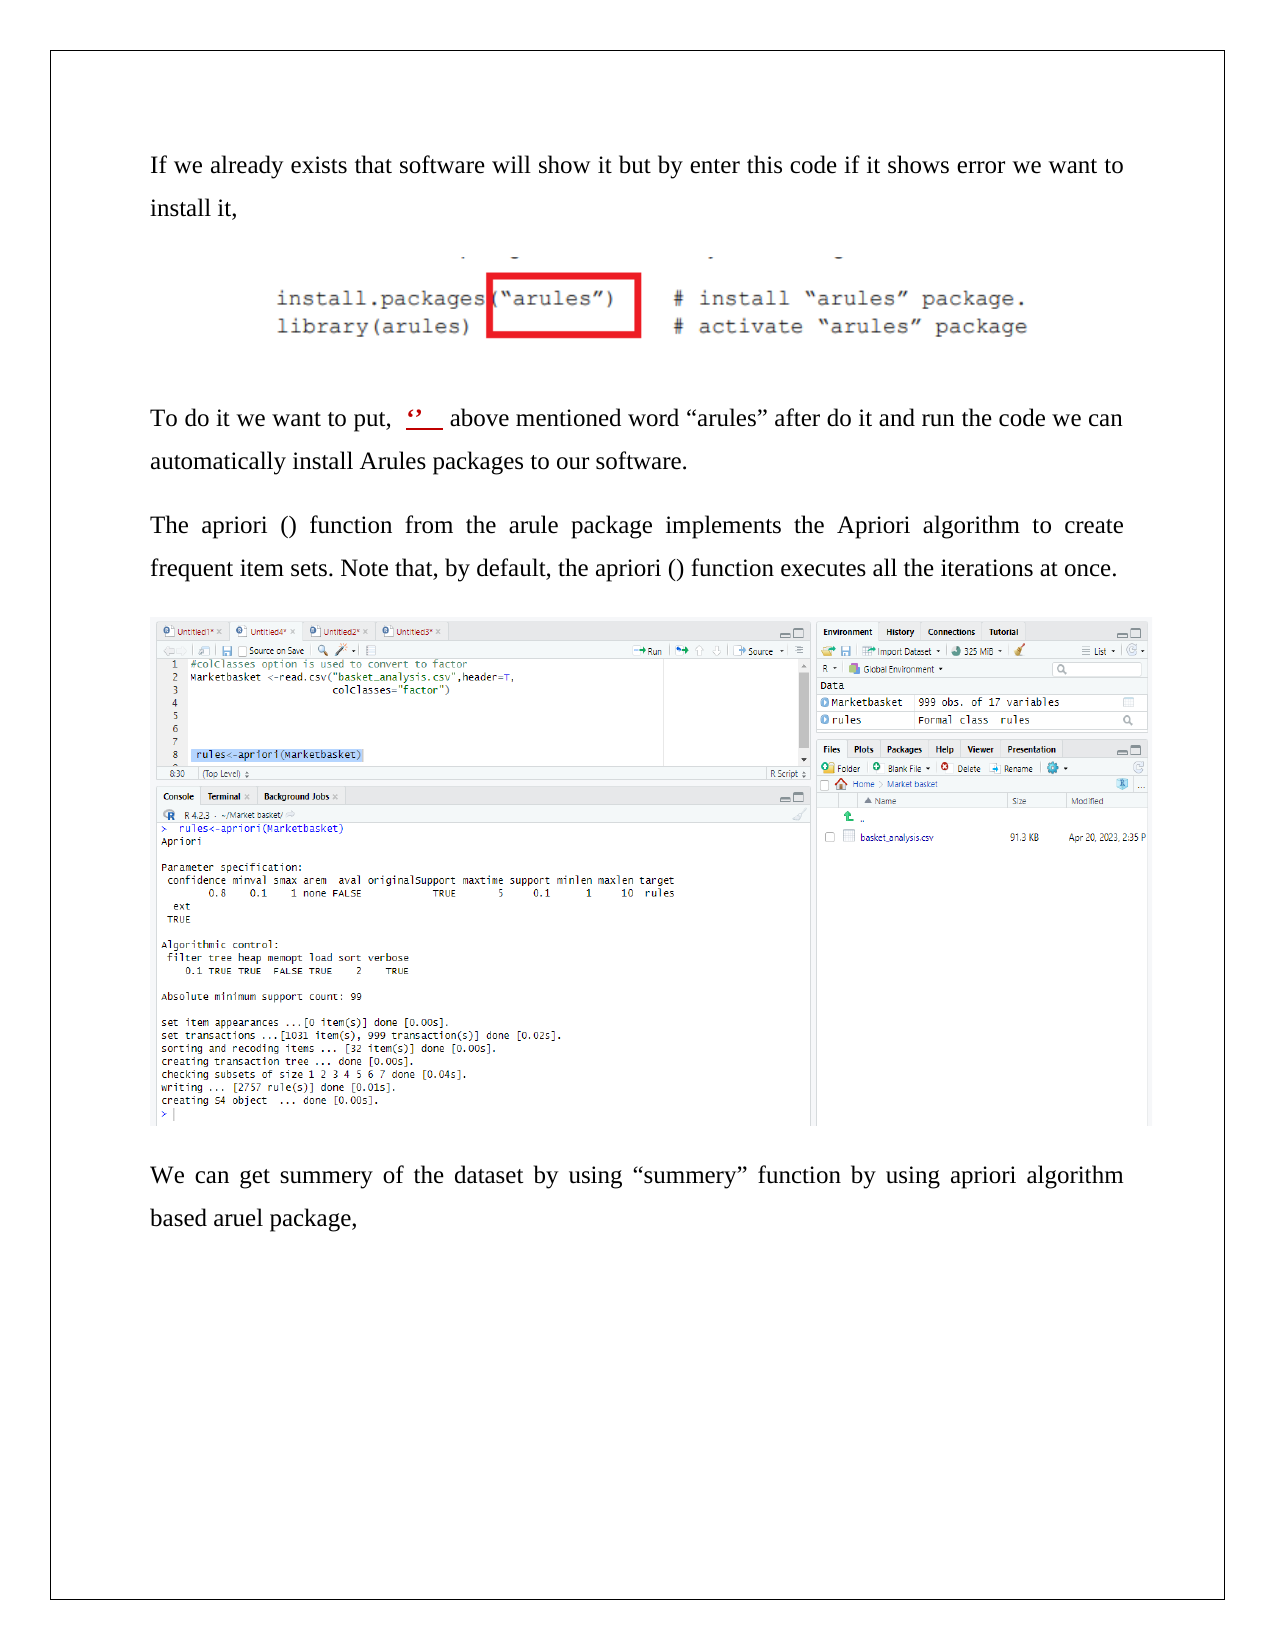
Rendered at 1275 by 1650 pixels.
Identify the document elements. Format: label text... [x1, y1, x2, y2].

text We can get summery of the dataset by using “summery” function by using apriori algorithm based aruel package, [150, 1160, 1125, 1232]
text The apriori () function from the arule package implements the Apriori algorithm to create frequent item sets. Note that, by default, the apriori () function executes all the iterations at once. [150, 510, 1125, 582]
text To do it we want to put, ‘’ above mentioned word “arules” after do it and run the code we can automatically install Arules packages to our software. [150, 403, 1125, 475]
picture [150, 617, 1153, 1126]
picture [150, 257, 1125, 369]
text If we already exists that software will show it but by enter this code if it shows error we want to install it, [150, 150, 1125, 222]
